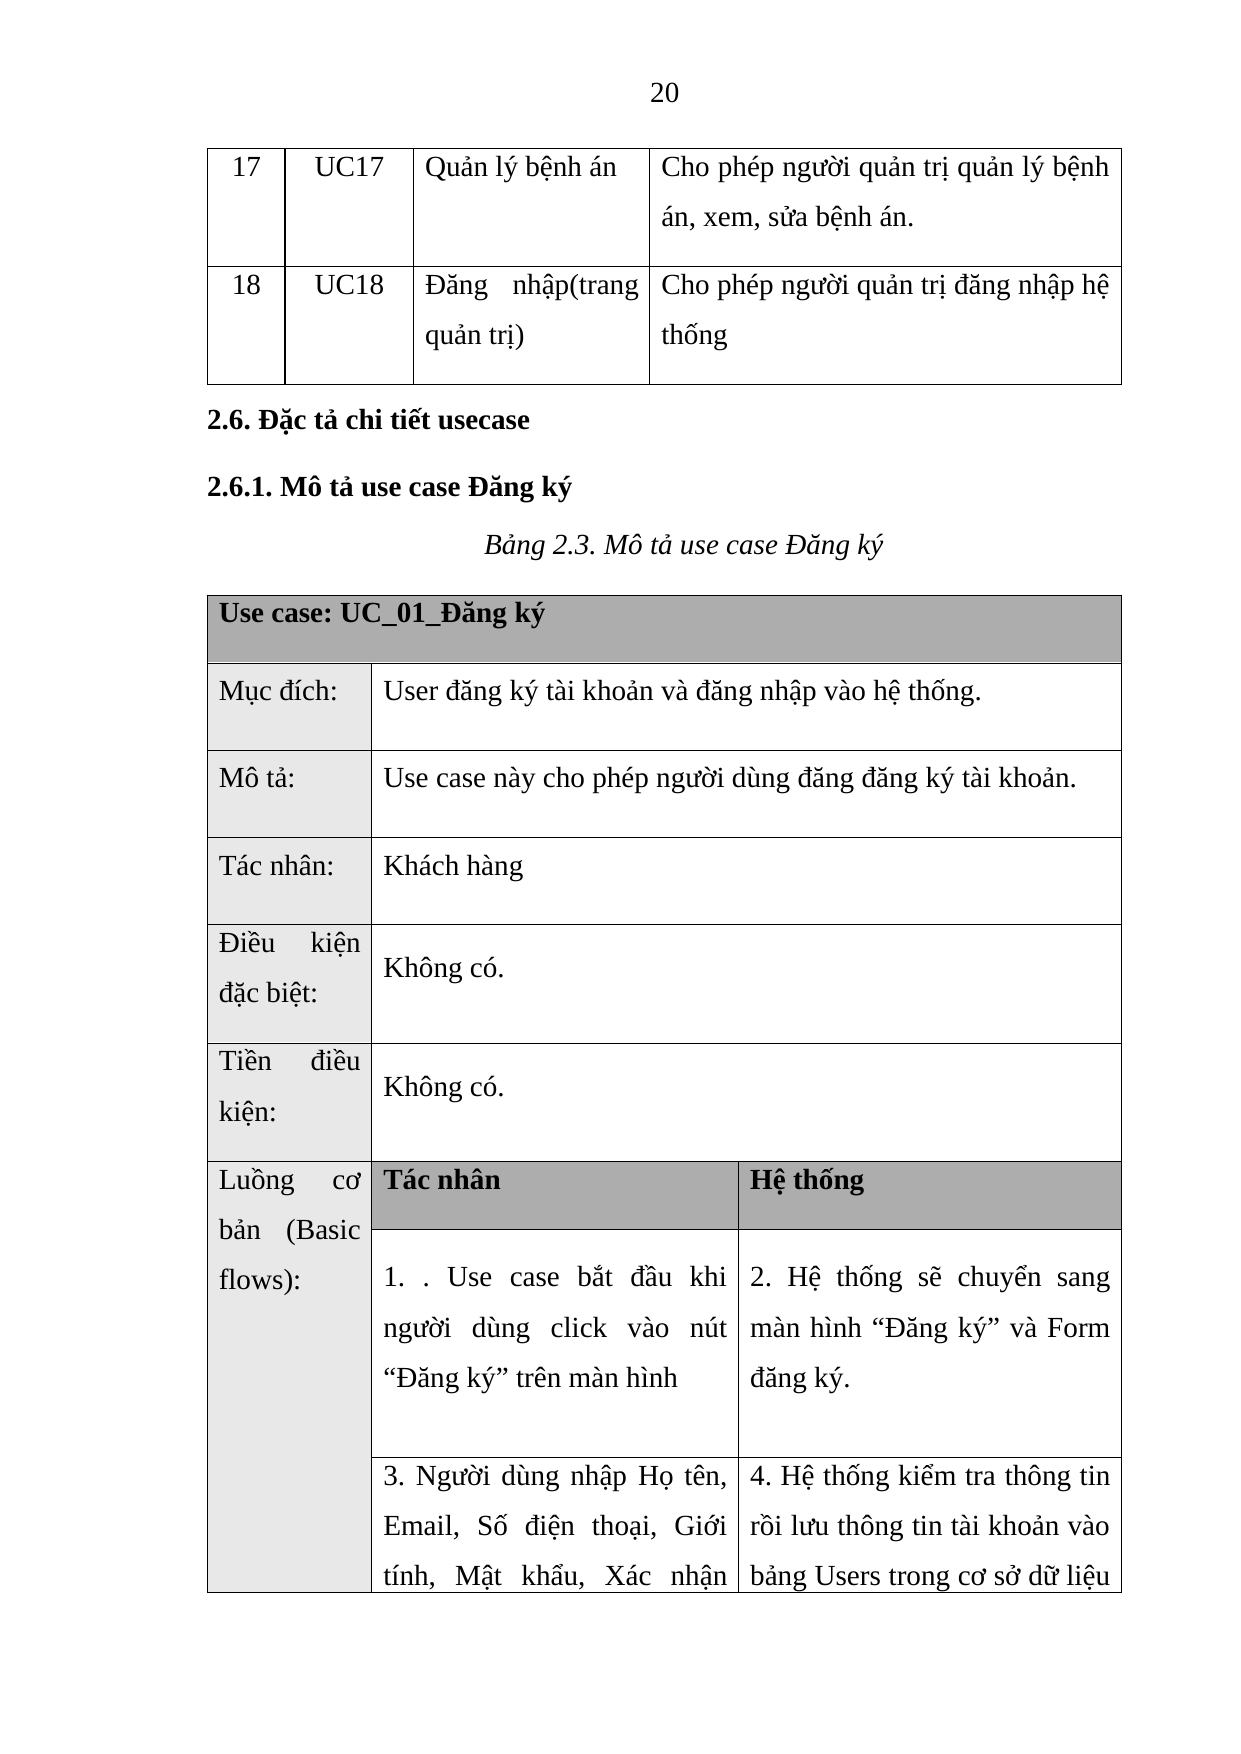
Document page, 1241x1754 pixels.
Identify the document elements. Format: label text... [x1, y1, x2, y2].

table_cell Tác nhân: [208, 838, 371, 924]
table_cell Đăng nhập(trang quản trị) [414, 267, 649, 384]
table_header Use case: UC_01_Đăng ký [208, 596, 1121, 662]
table_cell Hệ thống [739, 1162, 1121, 1229]
table_cell Tiền điều kiện: [208, 1044, 371, 1161]
table_cell 17 [208, 149, 284, 266]
table_cell Tác nhân [372, 1162, 738, 1229]
table_cell Use case này cho phép người dùng đăng đăng ký tài khoản. [372, 751, 1121, 837]
table_cell 18 [208, 267, 284, 384]
table_cell Khách hàng [372, 838, 1121, 924]
table_cell Mục đích: [208, 664, 371, 750]
text Bảng 2.3. Mô tả use case Đăng ký [207, 527, 1122, 561]
table_cell User đăng ký tài khoản và đăng nhập vào hệ thống. [372, 664, 1121, 750]
table_cell Không có. [372, 1044, 1121, 1161]
table_cell UC18 [286, 267, 413, 384]
subtitle 2.6.1. Mô tả use case Đăng ký [207, 469, 1122, 502]
table_cell Không có. [372, 925, 1121, 1042]
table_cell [739, 1458, 1121, 1592]
table_cell 2. Hệ thống sẽ chuyển sang màn hình “Đăng ký” và Form đăng ký. [739, 1230, 1121, 1457]
subtitle 2.6. Đặc tả chi tiết usecase [207, 402, 1122, 435]
table_cell Cho phép người quản trị đăng nhập hệ thống [650, 267, 1121, 384]
table_cell Cho phép người quản trị quản lý bệnh án, xem, sửa bệnh án. [650, 149, 1121, 266]
table_cell Quản lý bệnh án [414, 149, 649, 266]
table_cell UC17 [286, 149, 413, 266]
table_cell Mô tả: [208, 751, 371, 837]
table_cell Điều kiện đặc biệt: [208, 925, 371, 1042]
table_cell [372, 1458, 738, 1592]
table_cell 1. . Use case bắt đầu khi người dùng click vào nút “Đăng ký” trên màn hình [372, 1230, 738, 1457]
table_cell Luồng cơ bản (Basic flows): [208, 1162, 371, 1592]
